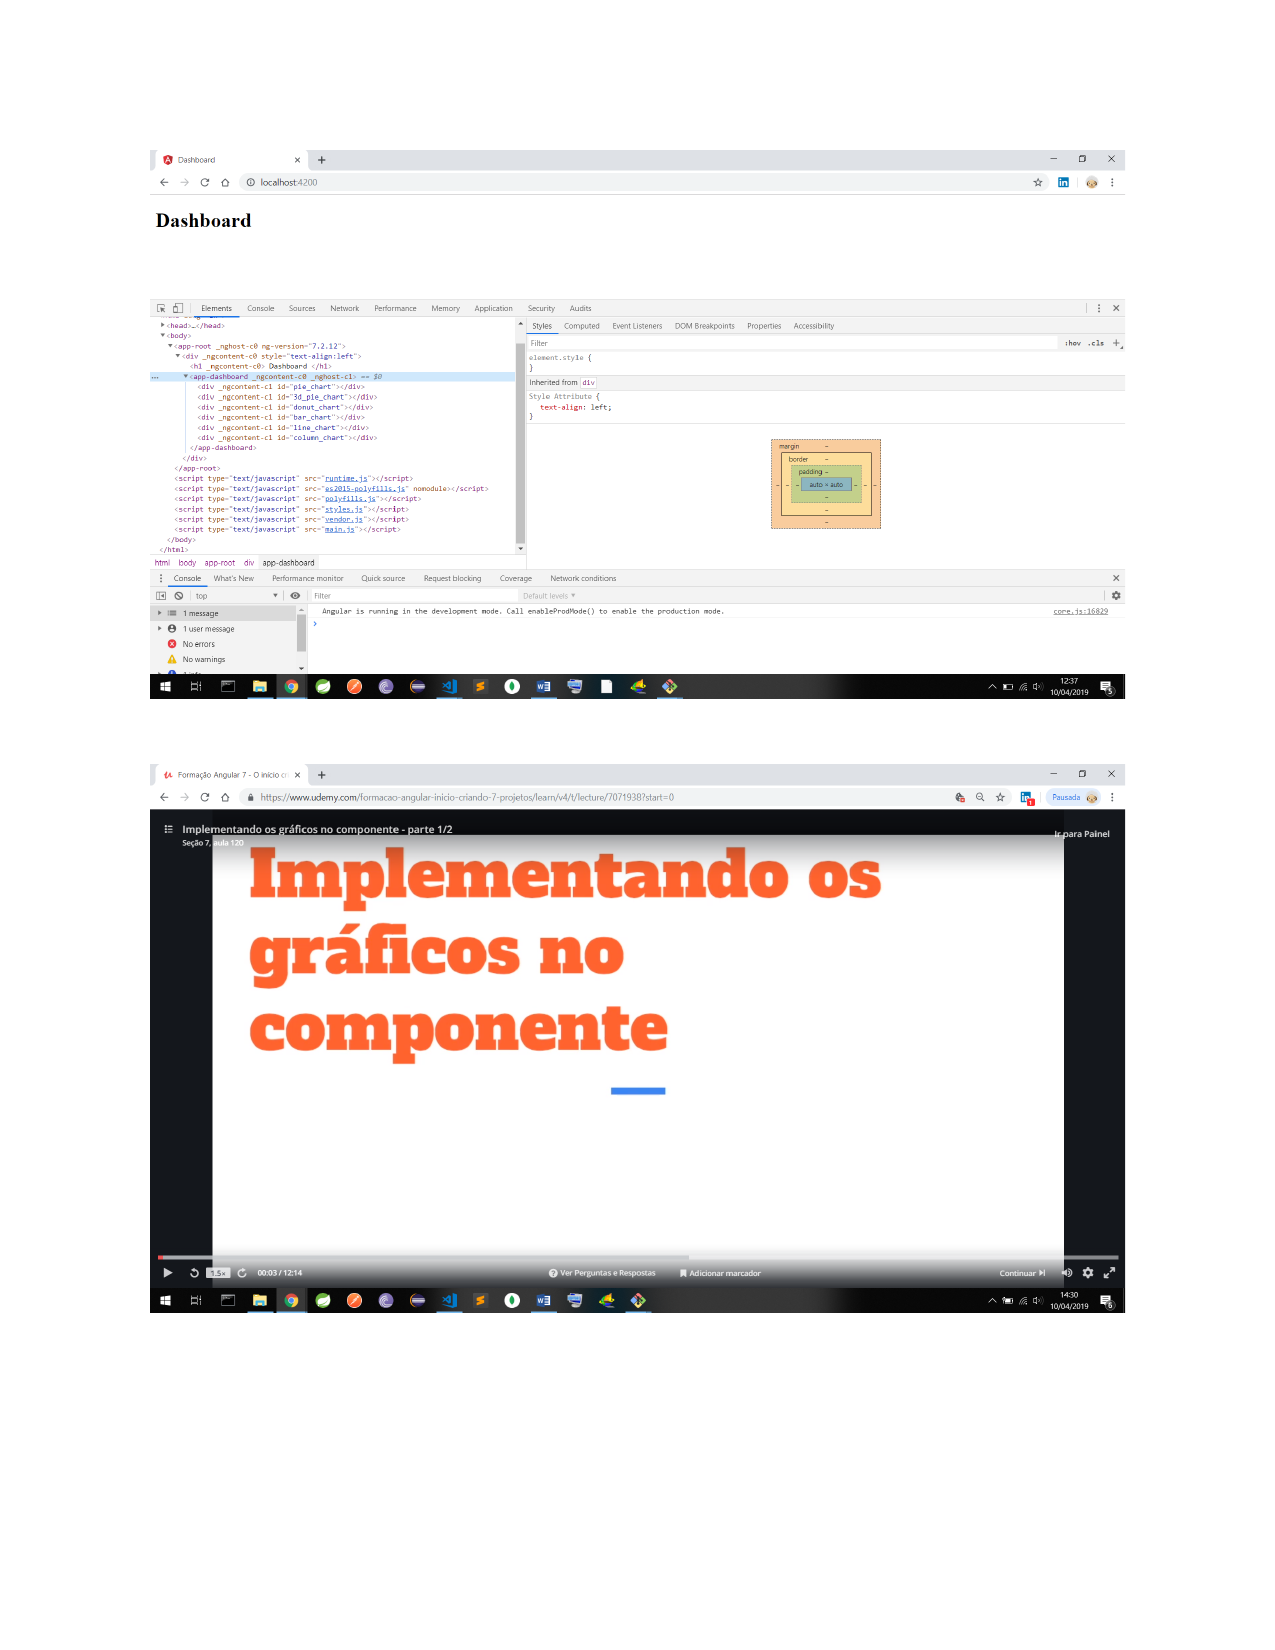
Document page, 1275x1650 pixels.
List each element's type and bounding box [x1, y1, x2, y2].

picture [150, 150, 1125, 699]
picture [150, 764, 1125, 1313]
